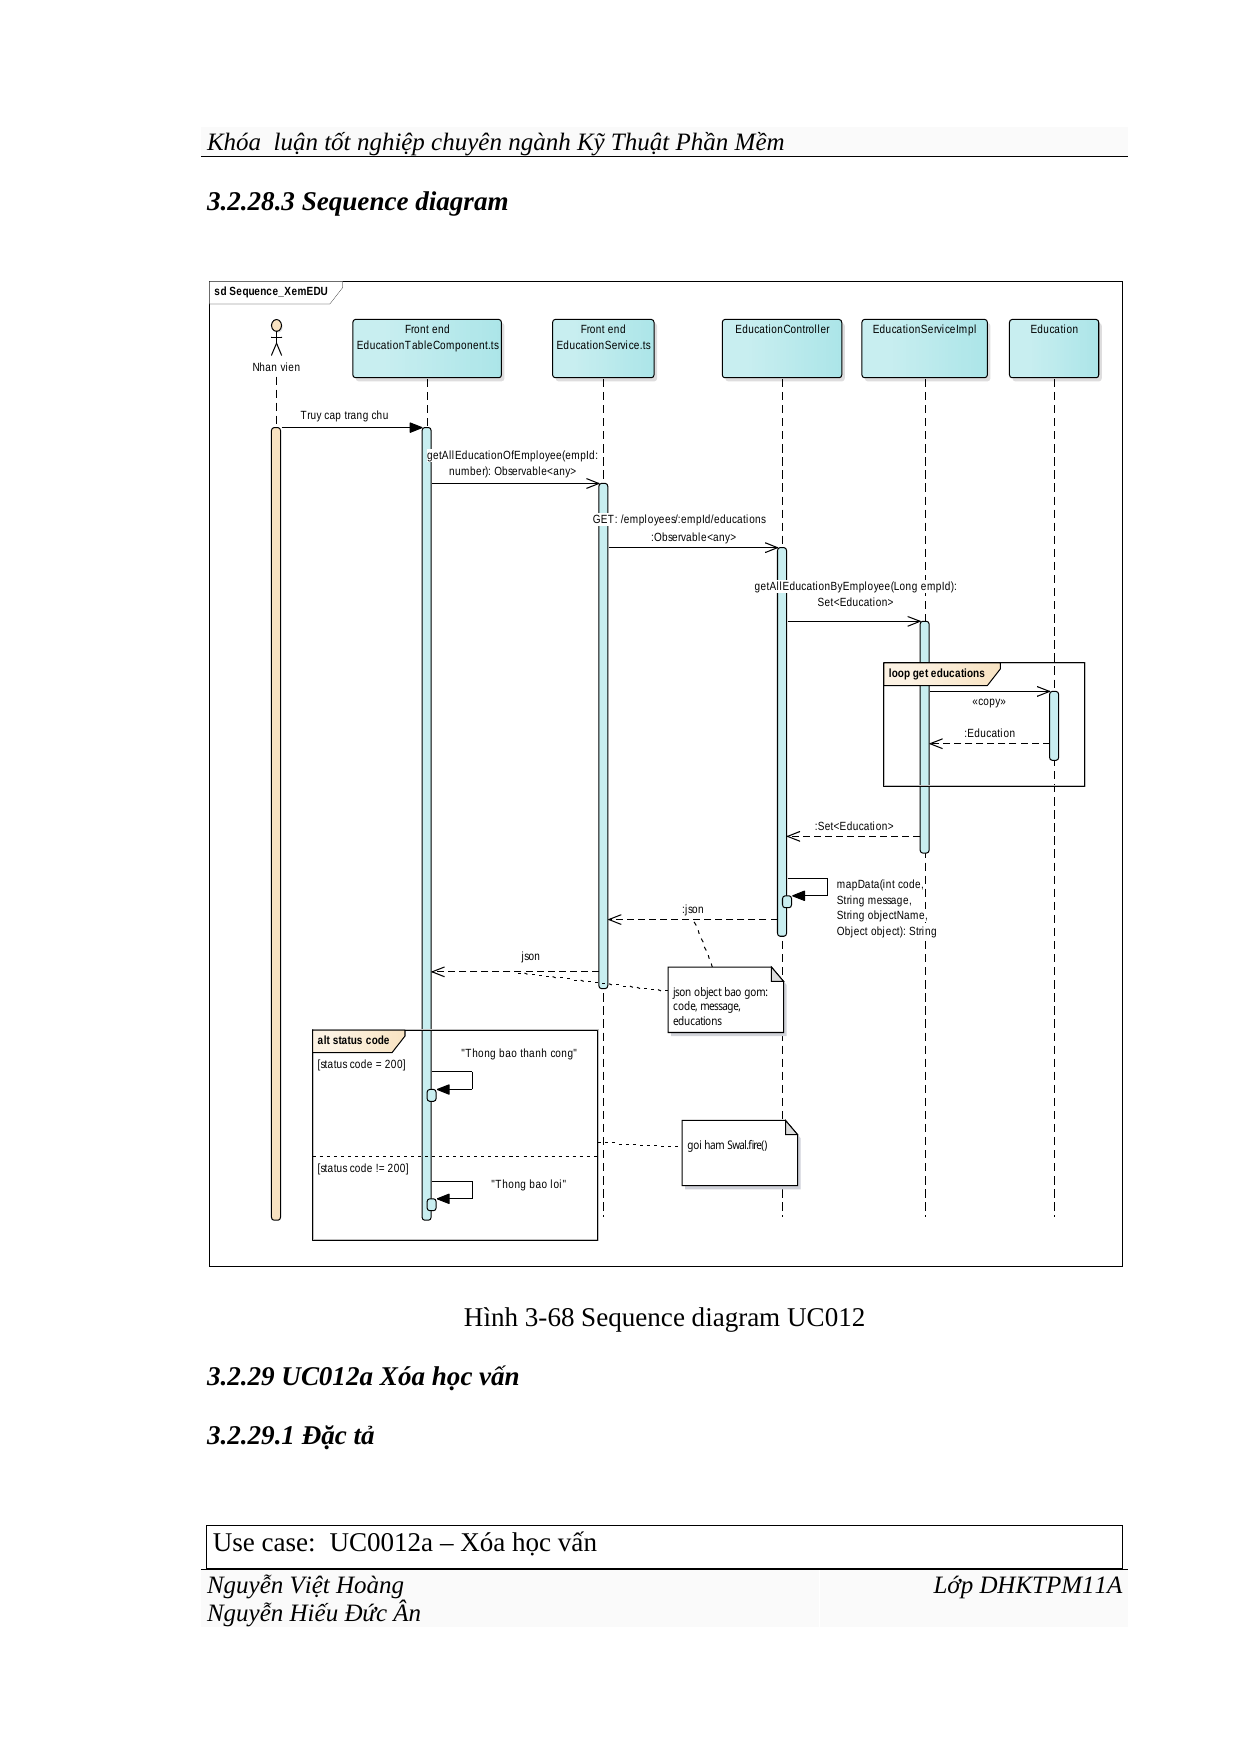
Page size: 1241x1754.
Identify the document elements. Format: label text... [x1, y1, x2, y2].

subtitle Sequence diagram [207, 185, 1122, 216]
text Hình 3-57 Sequence diagram UC012 [207, 291, 1122, 1332]
subtitle UC012a Xóa học vấn [207, 1360, 1122, 1391]
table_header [207, 1526, 1122, 1568]
subtitle Đặc tả [207, 1419, 1122, 1451]
